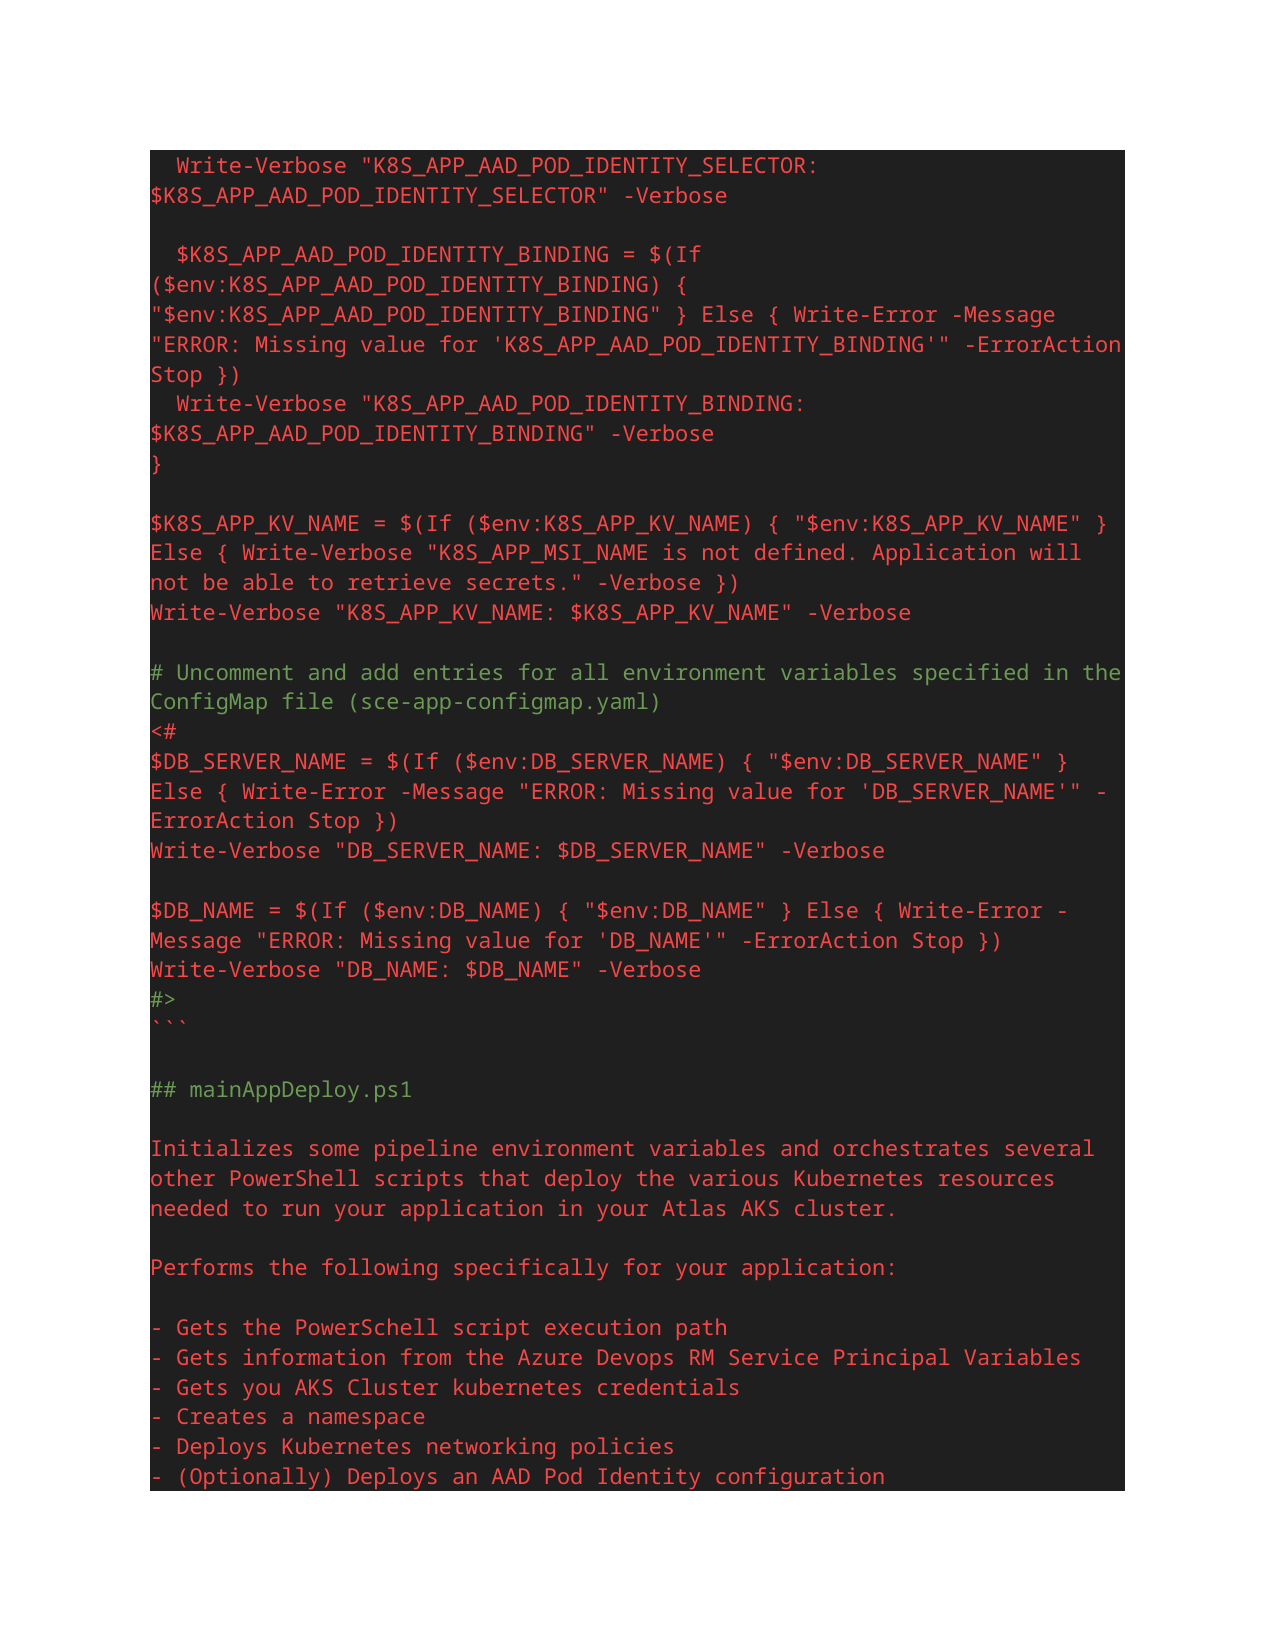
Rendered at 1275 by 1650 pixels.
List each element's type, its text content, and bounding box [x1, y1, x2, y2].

text - (Optionally) Deploys an AAD Pod Identity configuration [150, 1461, 1125, 1491]
text - Creates a namespace [150, 1401, 1125, 1431]
text Write-Verbose "DB_SERVER_NAME: $DB_SERVER_NAME" -Verbose [150, 835, 1125, 865]
text Write-Verbose "K8S_APP_AAD_POD_IDENTITY_SELECTOR: $K8S_APP_AAD_POD_IDENTITY_SELECTOR" -Verbose [150, 150, 1125, 209]
text ## mainAppDeploy.ps1 [150, 1073, 1125, 1103]
text $DB_SERVER_NAME = $(If ($env:DB_SERVER_NAME) { "$env:DB_SERVER_NAME" } Else { Write-Error -Message "ERROR: Missing value for 'DB_SERVER_NAME'" -ErrorAction Stop }) [150, 746, 1125, 835]
text - Deploys Kubernetes networking policies [150, 1431, 1125, 1461]
text - Gets information from the Azure Devops RM Service Principal Variables [150, 1342, 1125, 1371]
text - Gets the PowerSchell script execution path [150, 1312, 1125, 1342]
text - Gets you AKS Cluster kubernetes credentials [150, 1371, 1125, 1401]
text # Uncomment and add entries for all environment variables specified in the ConfigMap file (sce-app-configmap.yaml) [150, 656, 1125, 716]
text $DB_NAME = $(If ($env:DB_NAME) { "$env:DB_NAME" } Else { Write-Error -Message "ERROR: Missing value for 'DB_NAME'" -ErrorAction Stop }) [150, 895, 1125, 954]
text #> [150, 984, 1125, 1014]
text } [150, 448, 1125, 478]
text Write-Verbose "DB_NAME: $DB_NAME" -Verbose [150, 954, 1125, 984]
text $K8S_APP_AAD_POD_IDENTITY_BINDING = $(If ($env:K8S_APP_AAD_POD_IDENTITY_BINDING) { "$env:K8S_APP_AAD_POD_IDENTITY_BINDING" } Else { Write-Error -Message "ERROR: Missing value for 'K8S_APP_AAD_POD_IDENTITY_BINDING'" -ErrorAction Stop }) [150, 239, 1125, 388]
text Write-Verbose "K8S_APP_KV_NAME: $K8S_APP_KV_NAME" -Verbose [150, 597, 1125, 627]
text Initializes some pipeline environment variables and orchestrates several other PowerShell scripts that deploy the various Kubernetes resources needed to run your application in your Atlas AKS cluster. [150, 1133, 1125, 1222]
text Write-Verbose "K8S_APP_AAD_POD_IDENTITY_BINDING: $K8S_APP_AAD_POD_IDENTITY_BINDING" -Verbose [150, 388, 1125, 448]
text Performs the following specifically for your application: [150, 1252, 1125, 1282]
text $K8S_APP_KV_NAME = $(If ($env:K8S_APP_KV_NAME) { "$env:K8S_APP_KV_NAME" } Else { Write-Verbose "K8S_APP_MSI_NAME is not defined. Application will not be able to retrieve secrets." -Verbose }) [150, 507, 1125, 597]
text <# [150, 716, 1125, 746]
text ``` [150, 1014, 1125, 1044]
